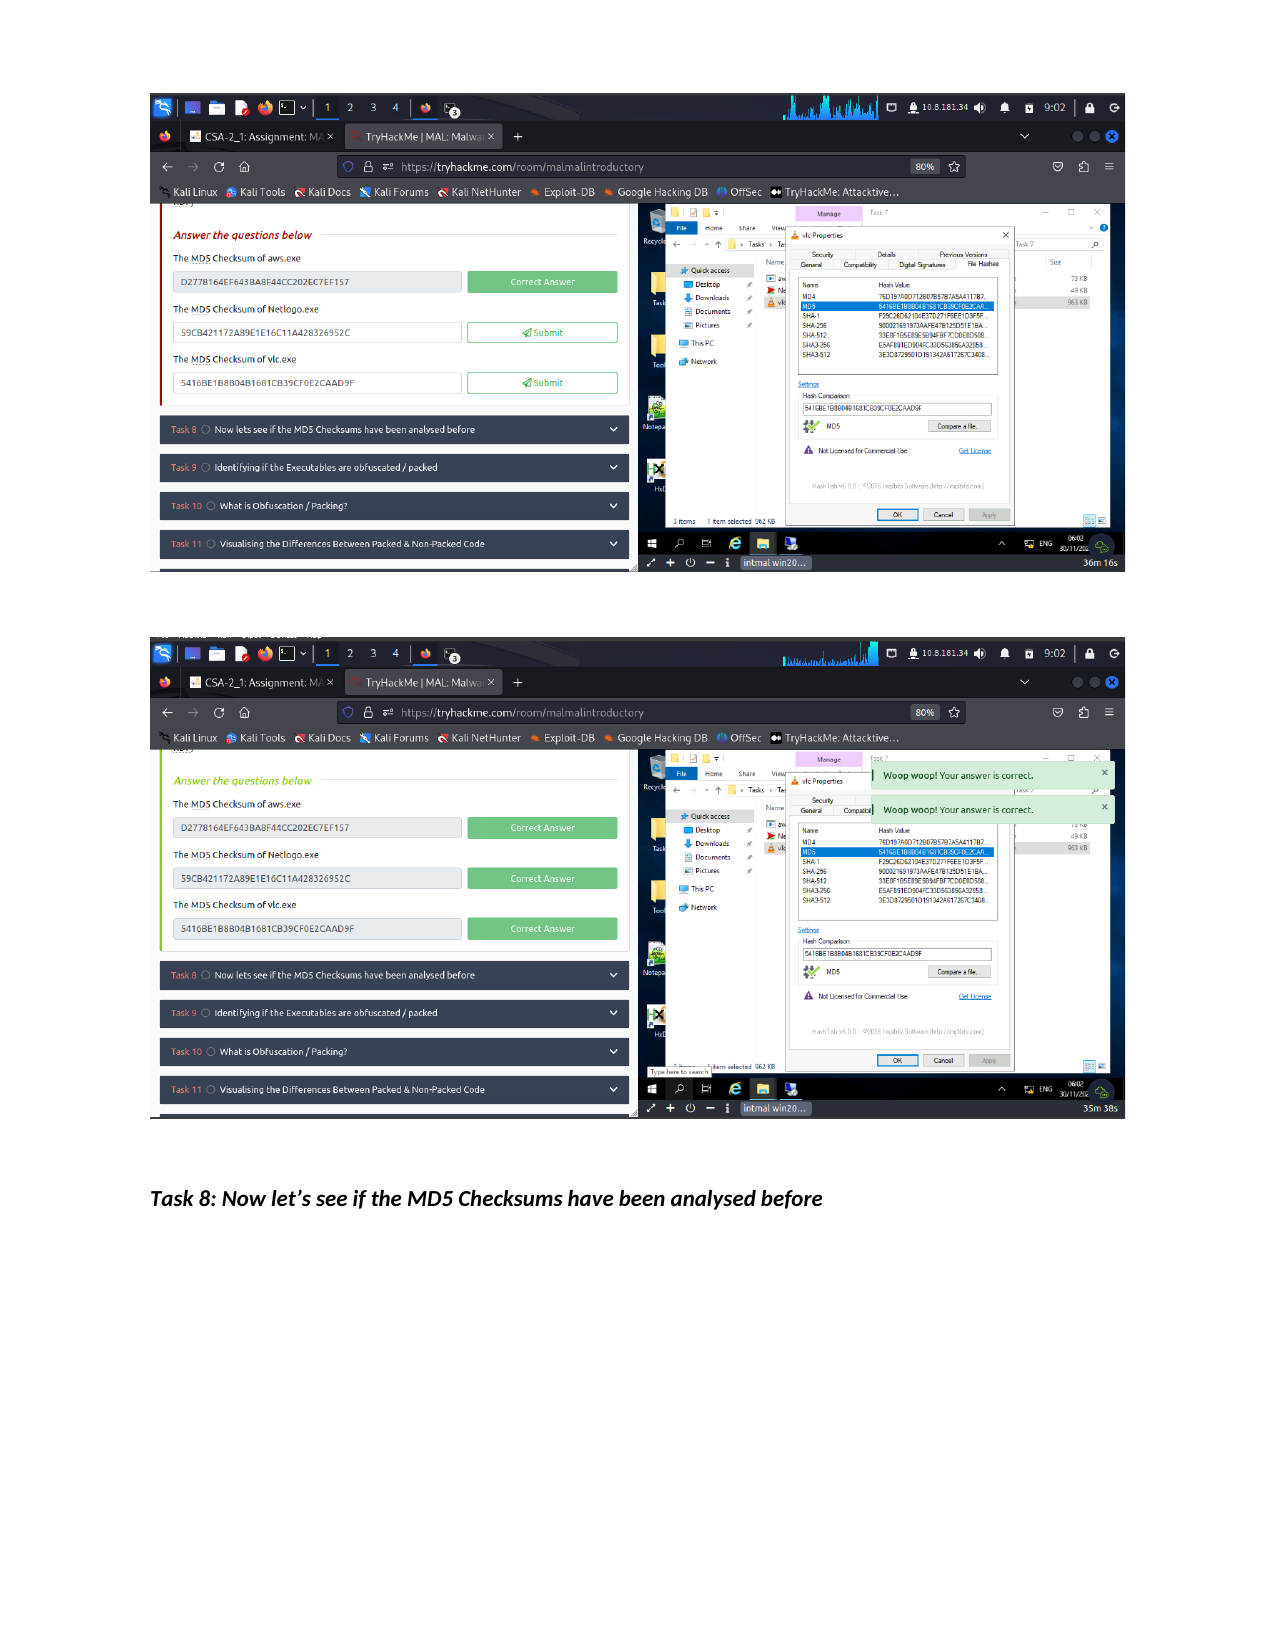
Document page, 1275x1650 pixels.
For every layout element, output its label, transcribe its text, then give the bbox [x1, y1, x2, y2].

picture [150, 93, 1125, 572]
picture [150, 637, 1125, 1119]
text Task 8: Now let’s see if the MD5 Checksums have been analysed before [150, 1184, 1125, 1212]
